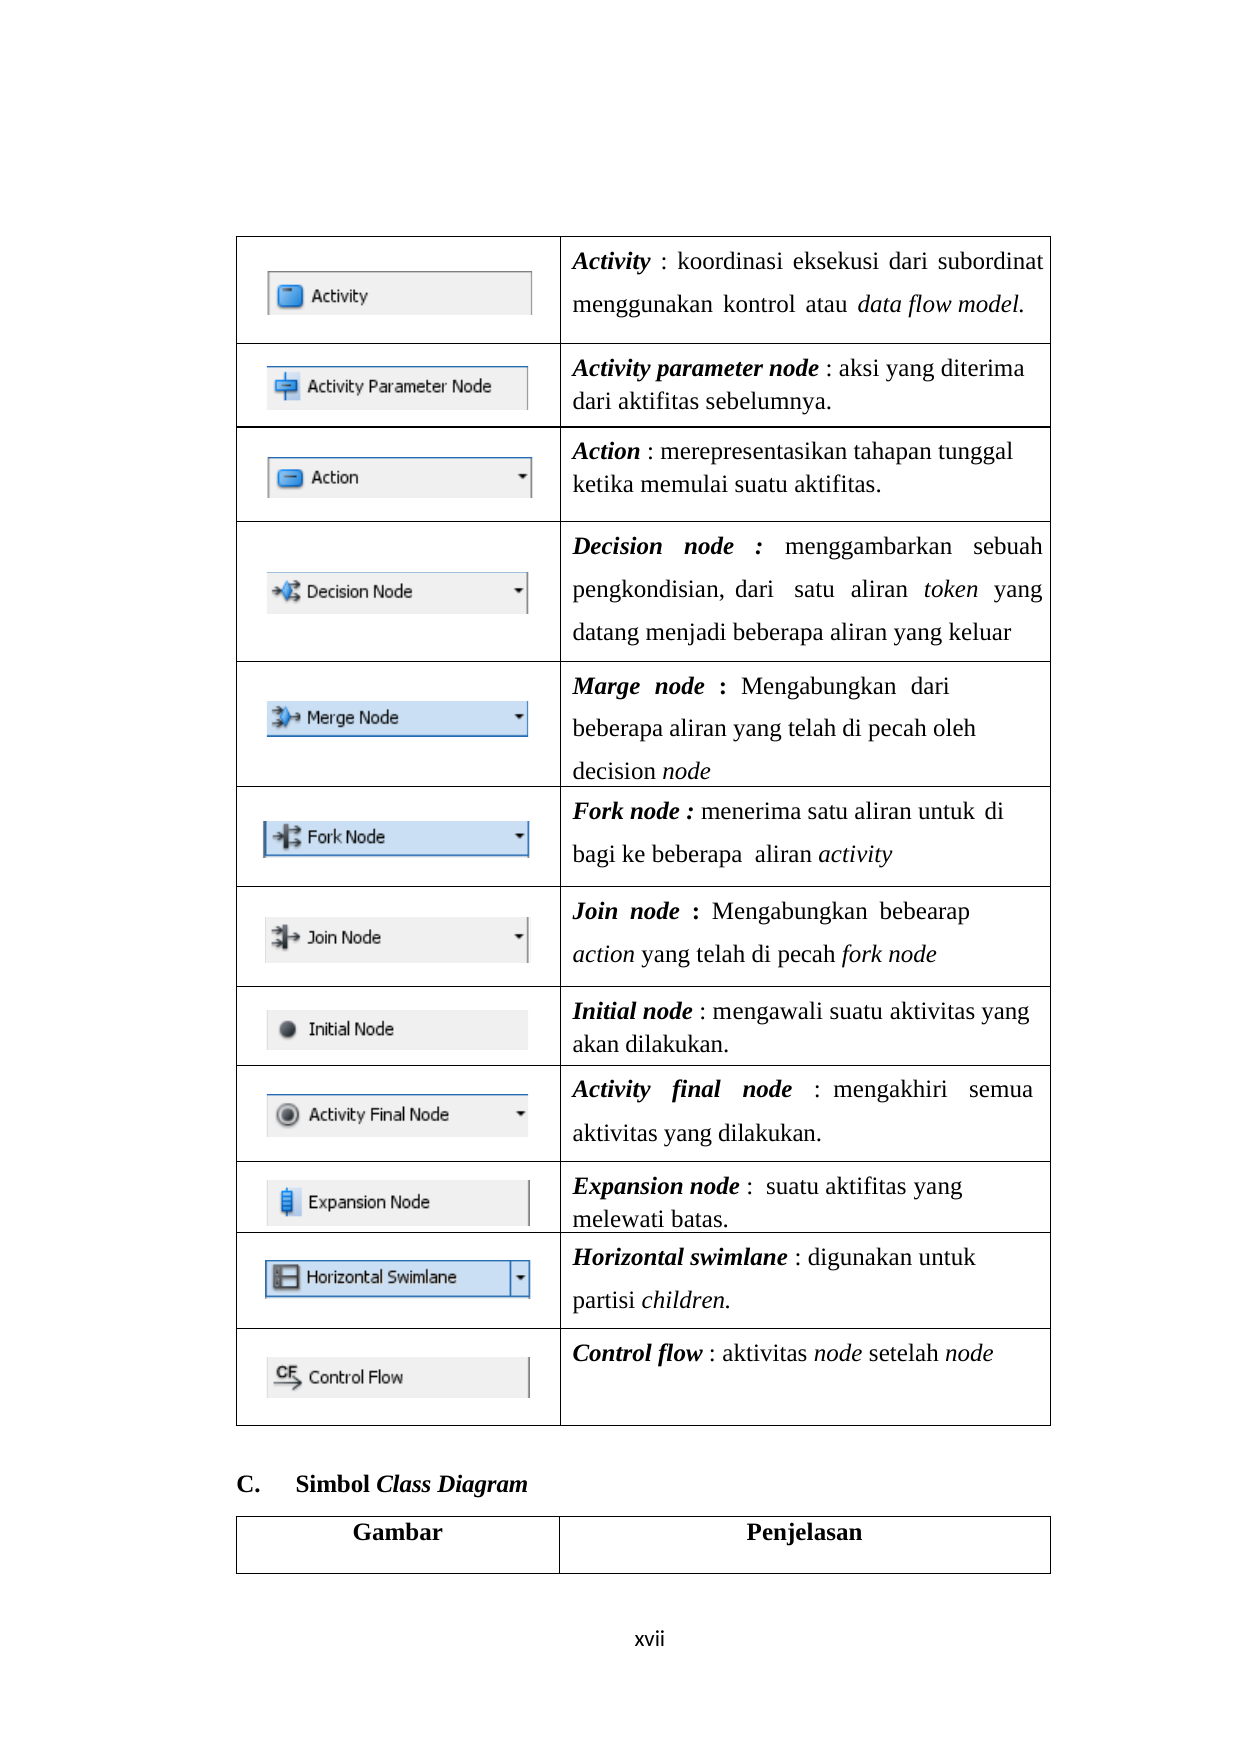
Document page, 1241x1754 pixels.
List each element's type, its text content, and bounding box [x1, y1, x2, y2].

table_cell Action : merepresentasikan tahapan tunggal ketika memulai suatu aktifitas. [561, 428, 1050, 521]
table_header Gambar [237, 1517, 559, 1573]
table_cell [237, 987, 560, 1064]
table_cell Join node : Mengabungkan bebearap action yang telah di pecah fork node [561, 887, 1050, 986]
table_cell [237, 1329, 560, 1425]
table_cell [237, 662, 560, 786]
table_cell Marge node : Mengabungkan dari beberapa aliran yang telah di pecah oleh decision node [561, 662, 1050, 786]
table_cell Horizontal swimlane : digunakan untuk partisi children. [561, 1233, 1050, 1328]
table_cell Activity final node : mengakhiri semua aktivitas yang dilakukan. [561, 1066, 1050, 1161]
table_cell [237, 1066, 560, 1161]
table_cell [237, 344, 560, 426]
table_cell [237, 522, 560, 661]
table_cell [237, 1162, 560, 1232]
subtitle Simbol Class Diagram [236, 1469, 1063, 1498]
table_cell Activity : koordinasi eksekusi dari subordinat menggunakan kontrol atau data flow model. [561, 237, 1050, 343]
table_cell [237, 787, 560, 886]
table_cell Expansion node : suatu aktifitas yang melewati batas. [561, 1162, 1050, 1232]
table_cell Activity parameter node : aksi yang diterima dari aktifitas sebelumnya. [561, 344, 1050, 426]
table_header Penjelasan [560, 1517, 1050, 1573]
table_cell [237, 887, 560, 986]
table_cell [237, 237, 560, 343]
table_cell Control flow : aktivitas node setelah node yang lain selesai. [561, 1329, 1050, 1425]
table_cell [237, 428, 560, 521]
table_cell Decision node : menggambarkan sebuah pengkondisian, dari satu aliran token yang datang menjadi beberapa aliran yang keluar [561, 522, 1050, 661]
table_cell Initial node : mengawali suatu aktivitas yang akan dilakukan. [561, 987, 1050, 1064]
table_cell Fork node : menerima satu aliran untuk di bagi ke beberapa aliran activity [561, 787, 1050, 886]
table_cell [237, 1233, 560, 1328]
